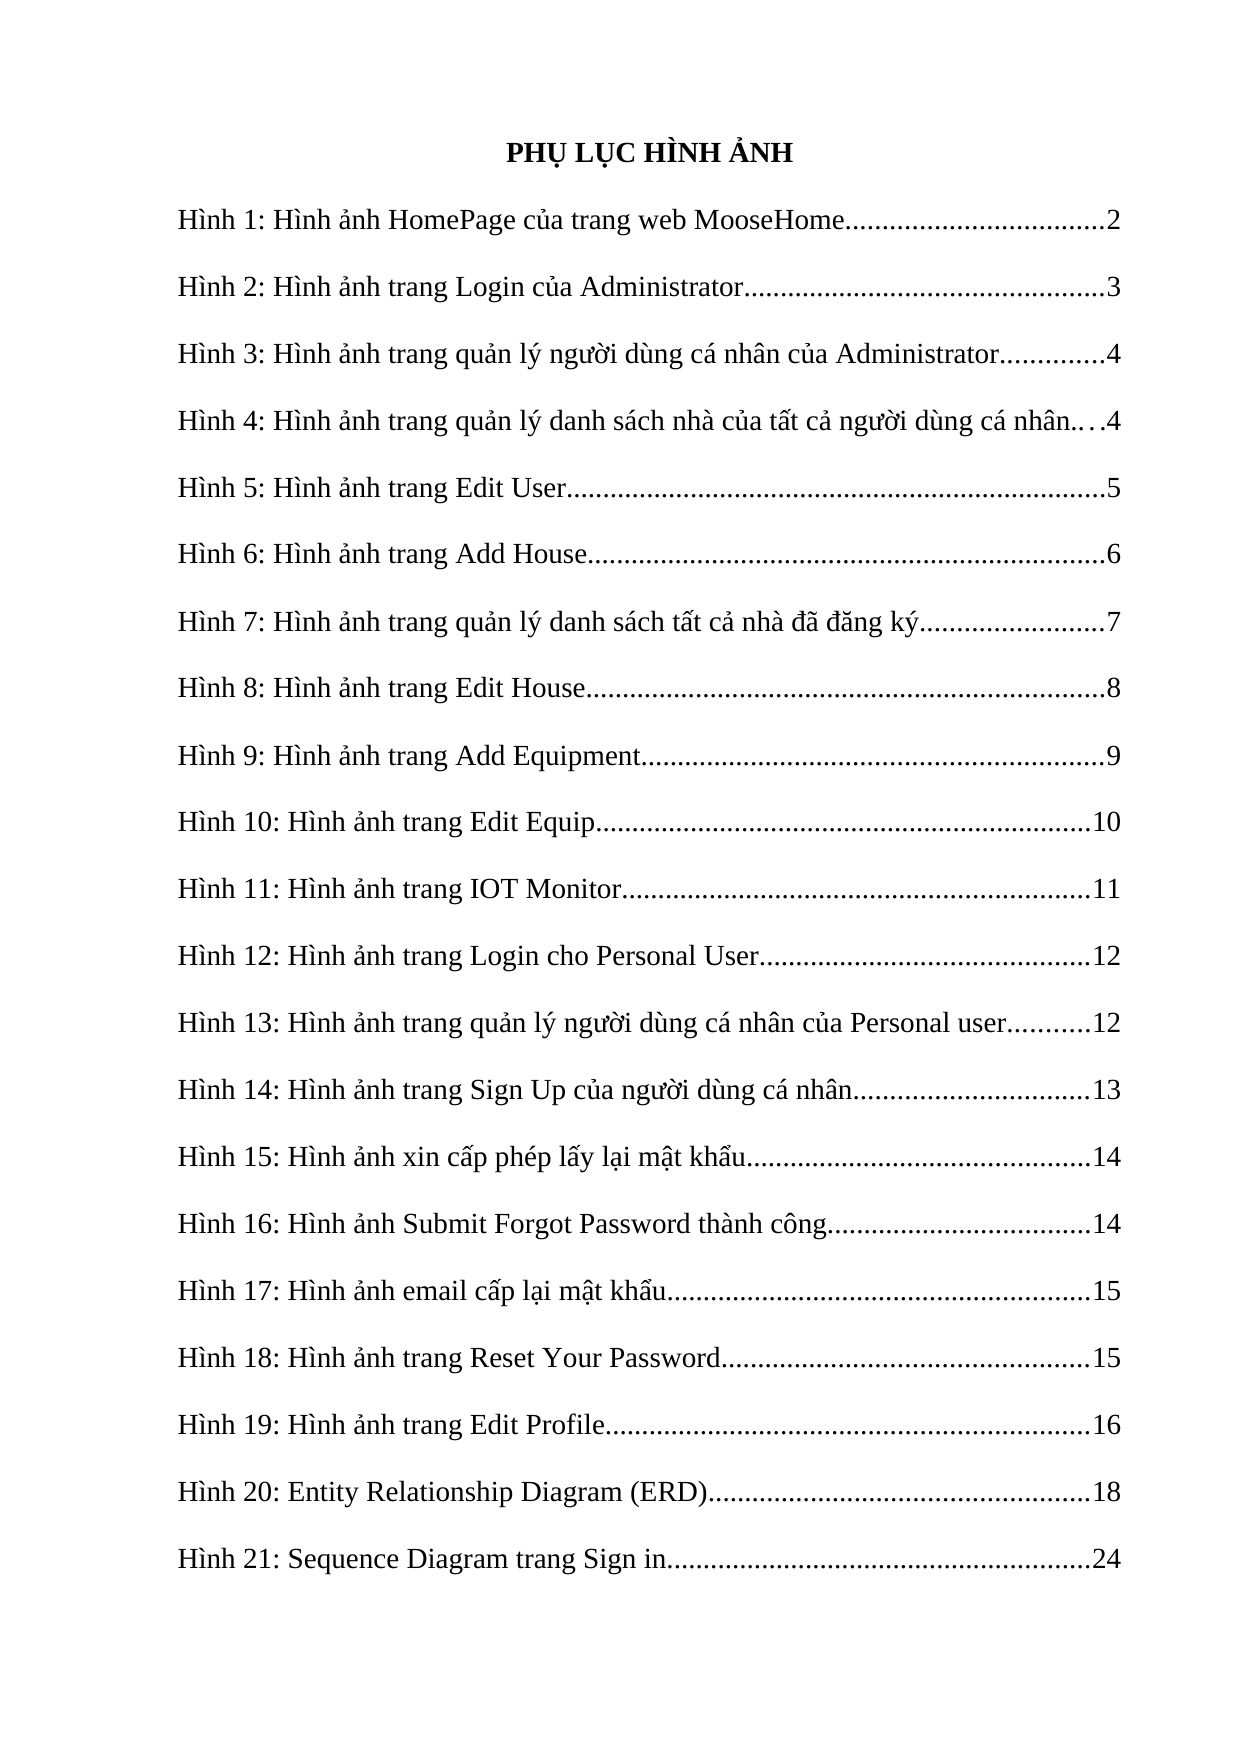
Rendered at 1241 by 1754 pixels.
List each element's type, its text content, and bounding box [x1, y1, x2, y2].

text Hình 20: Entity Relationship Diagram (ERD). 18 [177, 1474, 1122, 1508]
text Hình 3: Hình ảnh trang quản lý người dùng cá nhân của Administrator. 4 [177, 336, 1122, 369]
text Hình 18: Hình ảnh trang Reset Your Password. 15 [177, 1340, 1122, 1374]
text Hình 17: Hình ảnh email cấp lại mật khẩu. 15 [177, 1273, 1122, 1307]
text Hình 10: Hình ảnh trang Edit Equip. 10 [177, 804, 1122, 838]
text Hình 12: Hình ảnh trang Login cho Personal User. 12 [177, 938, 1122, 972]
text Hình 14: Hình ảnh trang Sign Up của người dùng cá nhân. 13 [177, 1072, 1122, 1106]
text Hình 19: Hình ảnh trang Edit Profile. 16 [177, 1407, 1122, 1441]
text Hình 2: Hình ảnh trang Login của Administrator. 3 [177, 269, 1122, 302]
text Hình 8: Hình ảnh trang Edit House. 8 [177, 671, 1122, 704]
text Hình 5: Hình ảnh trang Edit User. 5 [177, 470, 1122, 503]
text Hình 7: Hình ảnh trang quản lý danh sách tất cả nhà đã đăng ký. 7 [177, 604, 1122, 637]
text Hình 16: Hình ảnh Submit Forgot Password thành công. 14 [177, 1206, 1122, 1240]
text PHỤ LỤC HÌNH ẢNH [177, 135, 1122, 168]
text Hình 4: Hình ảnh trang quản lý danh sách nhà của tất cả người dùng cá nhân. 4 [177, 403, 1122, 436]
text Hình 11: Hình ảnh trang IOT Monitor. 11 [177, 872, 1122, 905]
text Hình 6: Hình ảnh trang Add House. 6 [177, 537, 1122, 570]
text Hình 21: Sequence Diagram trang Sign in 24 [177, 1541, 1122, 1575]
text Hình 9: Hình ảnh trang Add Equipment. 9 [177, 738, 1122, 771]
text Hình 15: Hình ảnh xin cấp phép lấy lại mật khẩu. 14 [177, 1139, 1122, 1173]
text Hình 13: Hình ảnh trang quản lý người dùng cá nhân của Personal user. 12 [177, 1006, 1122, 1039]
text Hình 1: Hình ảnh HomePage của trang web MooseHome. 2 [177, 202, 1122, 235]
